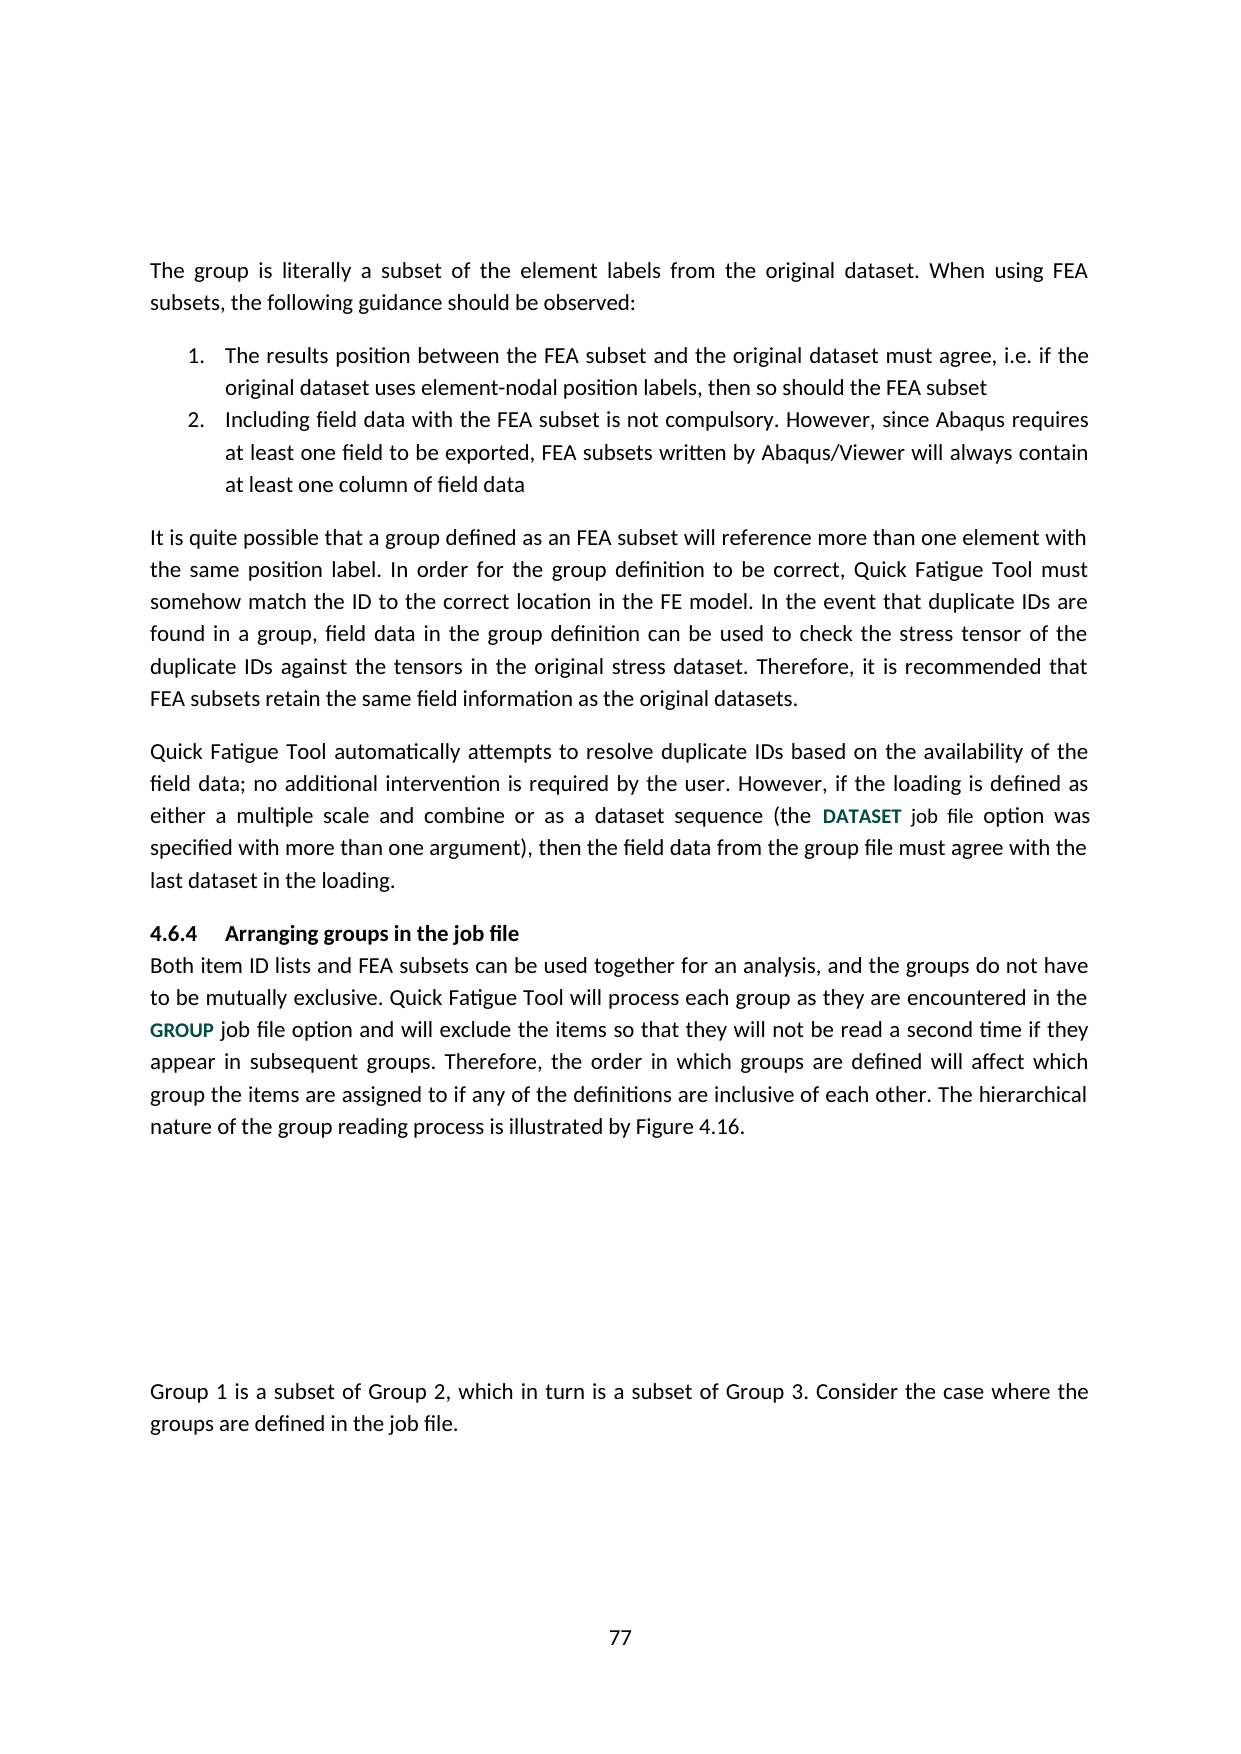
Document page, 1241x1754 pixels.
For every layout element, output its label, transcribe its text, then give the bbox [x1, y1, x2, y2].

text It is quite possible that a group defined as an FEA subset will reference more than one element with the same position label. In order for the group definition to be correct, Quick Fatigue Tool must somehow match the ID to the correct location in the FE model. In the event that duplicate IDs are found in a group, field data in the group definition can be used to check the stress tensor of the duplicate IDs against the tensors in the original stress dataset. Therefore, it is recommended that FEA subsets retain the same field information as the original datasets. [150, 523, 1090, 712]
list Including field data with the FEA subset is not compulsory. However, since Abaqus requires at least one field to be exported, FEA subsets written by Abaqus/Viewer will always contain at least one column of field data [187, 406, 1090, 498]
text Both item ID lists and FEA subsets can be used together for an analysis, and the groups do not have to be mutually exclusive. Quick Fatigue Tool will process each group as they are encountered in the GROUP job file option and will exclude the items so that they will not be read a second time if they appear in subsequent groups. Therefore, the order in which groups are defined will affect which group the items are assigned to if any of the definitions are inclusive of each other. The hierarchical nature of the group reading process is illustrated by Figure 4.16. [150, 951, 1090, 1140]
text Group 1 is a subset of Group 2, which in turn is a subset of Group 3. Consider the case where the groups are defined in the job file. [150, 1377, 1090, 1437]
text Quick Fatigue Tool automatically attempts to resolve duplicate IDs based on the availability of the field data; no additional intervention is required by the user. However, if the loading is defined as either a multiple scale and combine or as a dataset sequence (the DATASET job file option was specified with more than one argument), then the field data from the group file must agree with the last dataset in the loading. [150, 737, 1090, 894]
subtitle 4.6.4 Arranging groups in the job file [150, 919, 1090, 947]
text The group is literally a subset of the element labels from the original dataset. When using FEA subsets, the following guidance should be observed: [150, 256, 1090, 316]
list The results position between the FEA subset and the original dataset must agree, i.e. if the original dataset uses element-nodal position labels, then so should the FEA subset [187, 341, 1090, 401]
